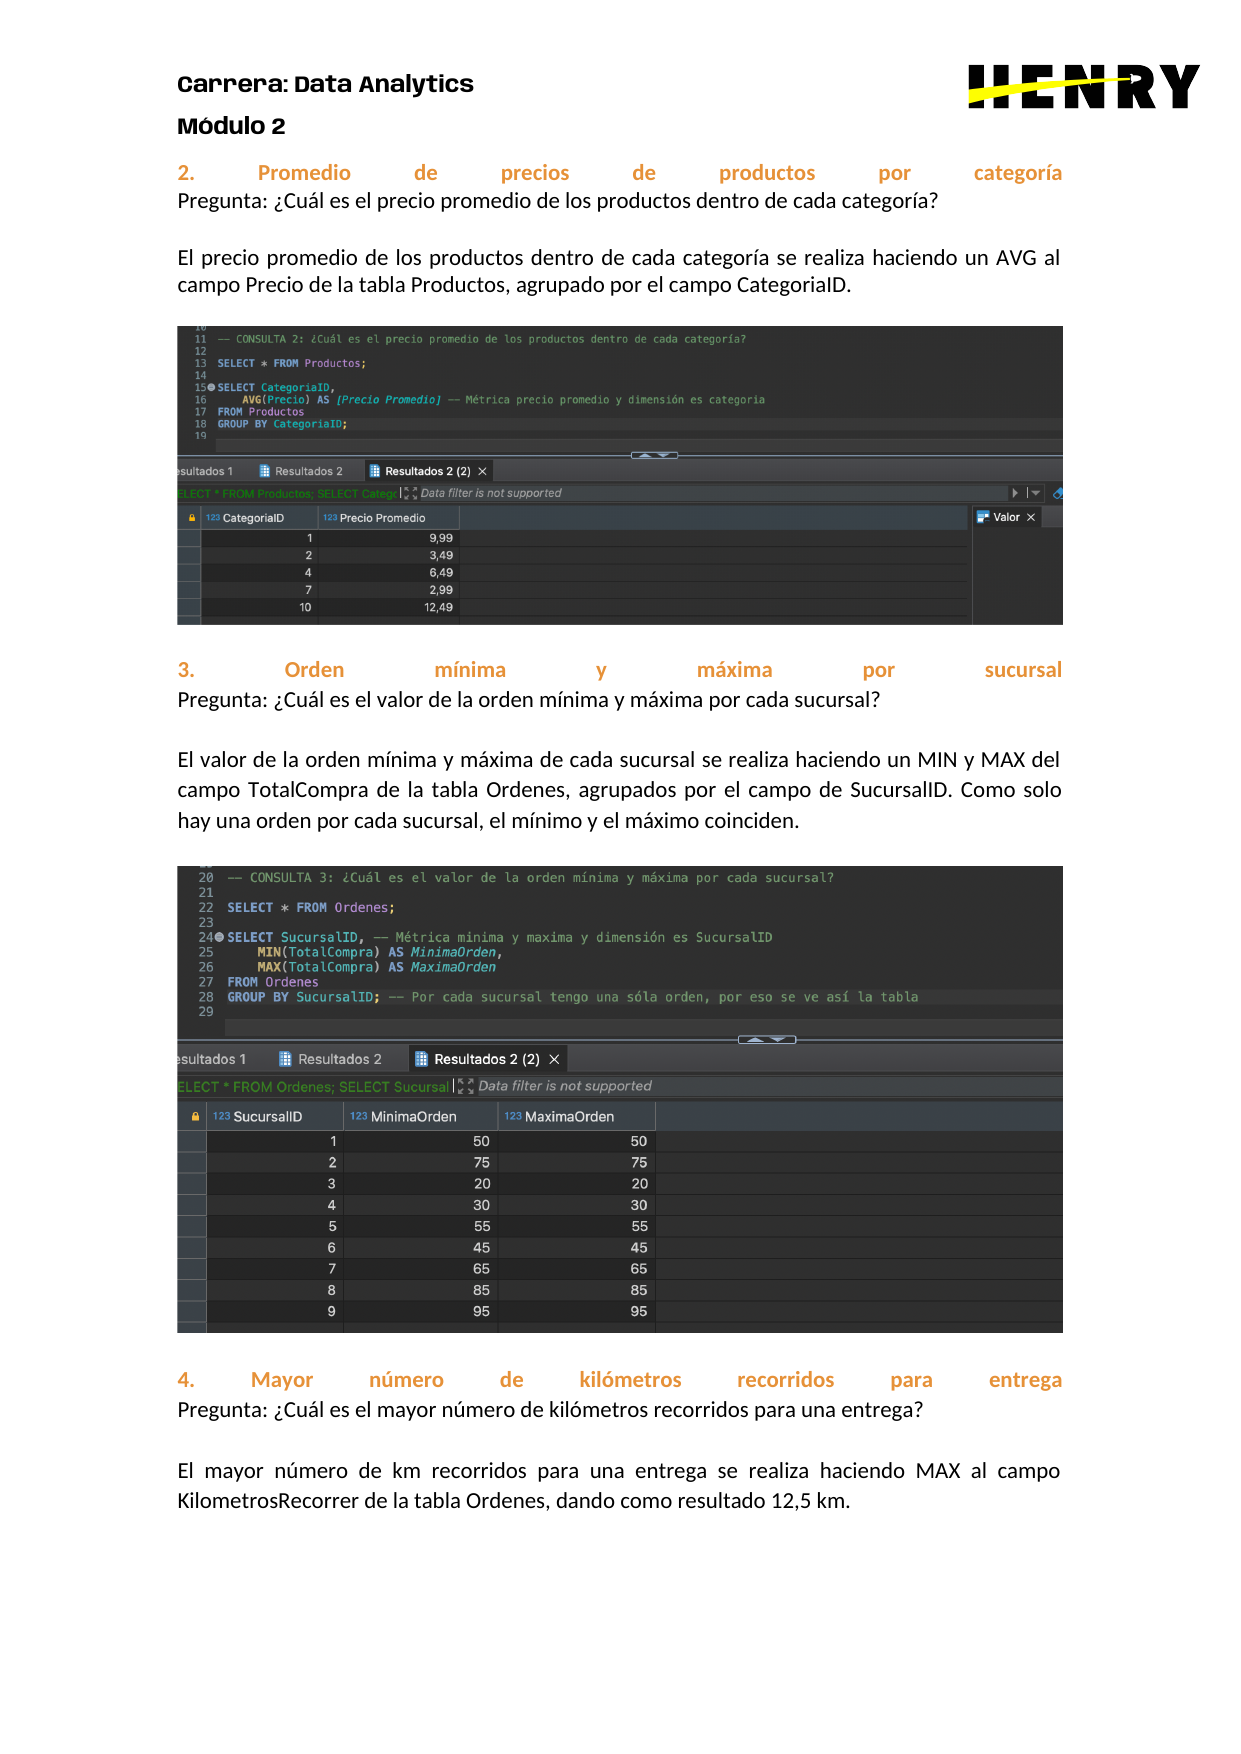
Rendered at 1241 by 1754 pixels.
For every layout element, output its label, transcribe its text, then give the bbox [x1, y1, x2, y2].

picture [949, 30, 1232, 140]
text 3. Orden mínima y máxima por sucursal Pregunta: ¿Cuál es el valor de la orden mínima y máxima por cada sucursal? [177, 655, 1063, 713]
text El precio promedio de los productos dentro de cada categoría se realiza haciendo un AVG al campo Precio de la tabla Productos, agrupado por el campo CategoriaID. [177, 243, 1063, 299]
text 4. Mayor número de kilómetros recorridos para entrega Pregunta: ¿Cuál es el mayor número de kilómetros recorridos para una entrega? [177, 1365, 1063, 1423]
picture [177, 326, 1063, 625]
picture [177, 866, 1063, 1333]
text El valor de la orden mínima y máxima de cada sucursal se realiza haciendo un MIN y MAX del campo TotalCompra de la tabla Ordenes, agrupados por el campo de SucursalID. Como solo hay una orden por cada sucursal, el mínimo y el máximo coinciden. [177, 745, 1063, 834]
text 2. Promedio de precios de productos por categoría Pregunta: ¿Cuál es el precio promedio de los productos dentro de cada categoría? [177, 158, 1063, 214]
text El mayor número de km recorridos para una entrega se realiza haciendo MAX al campo KilometrosRecorrer de la tabla Ordenes, dando como resultado 12,5 km. [177, 1456, 1063, 1514]
